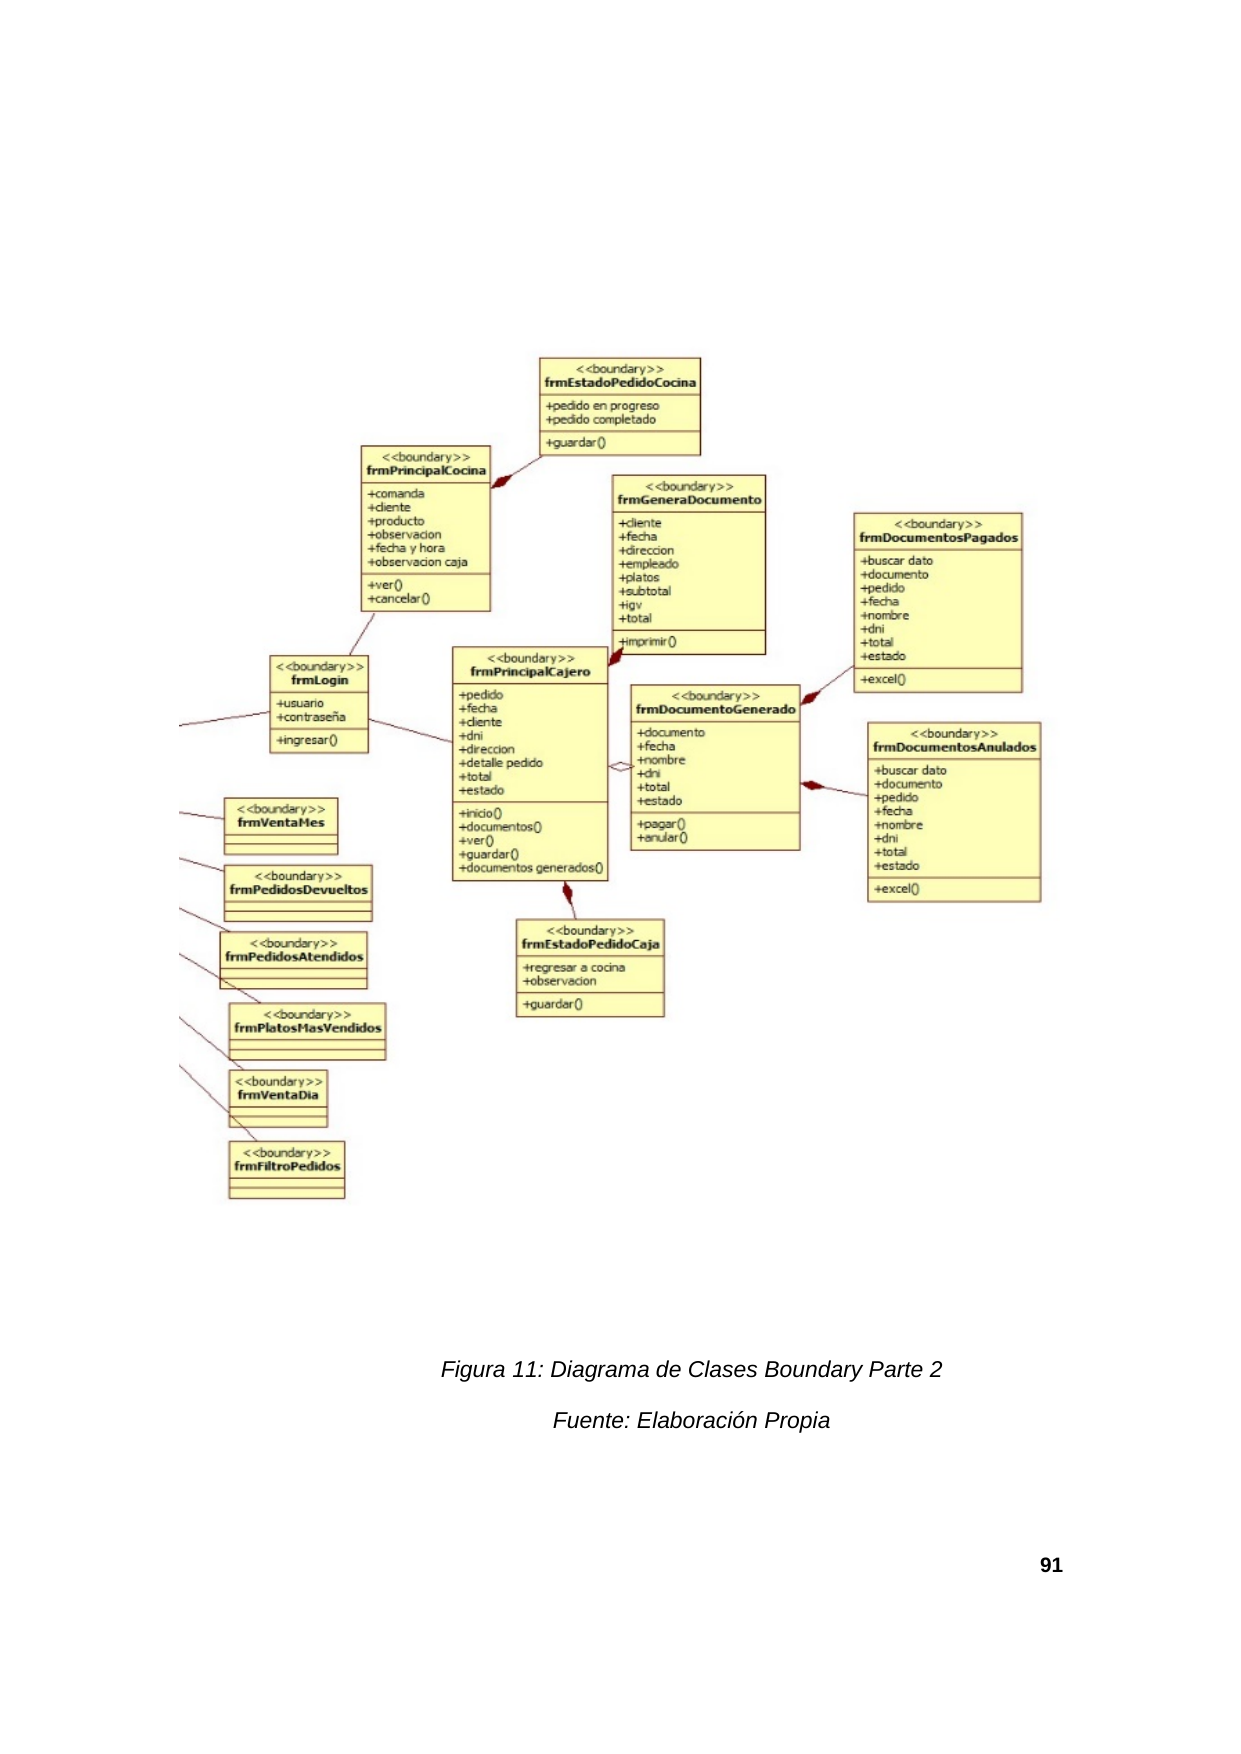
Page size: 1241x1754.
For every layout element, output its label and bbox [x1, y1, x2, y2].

picture [179, 148, 1063, 1316]
